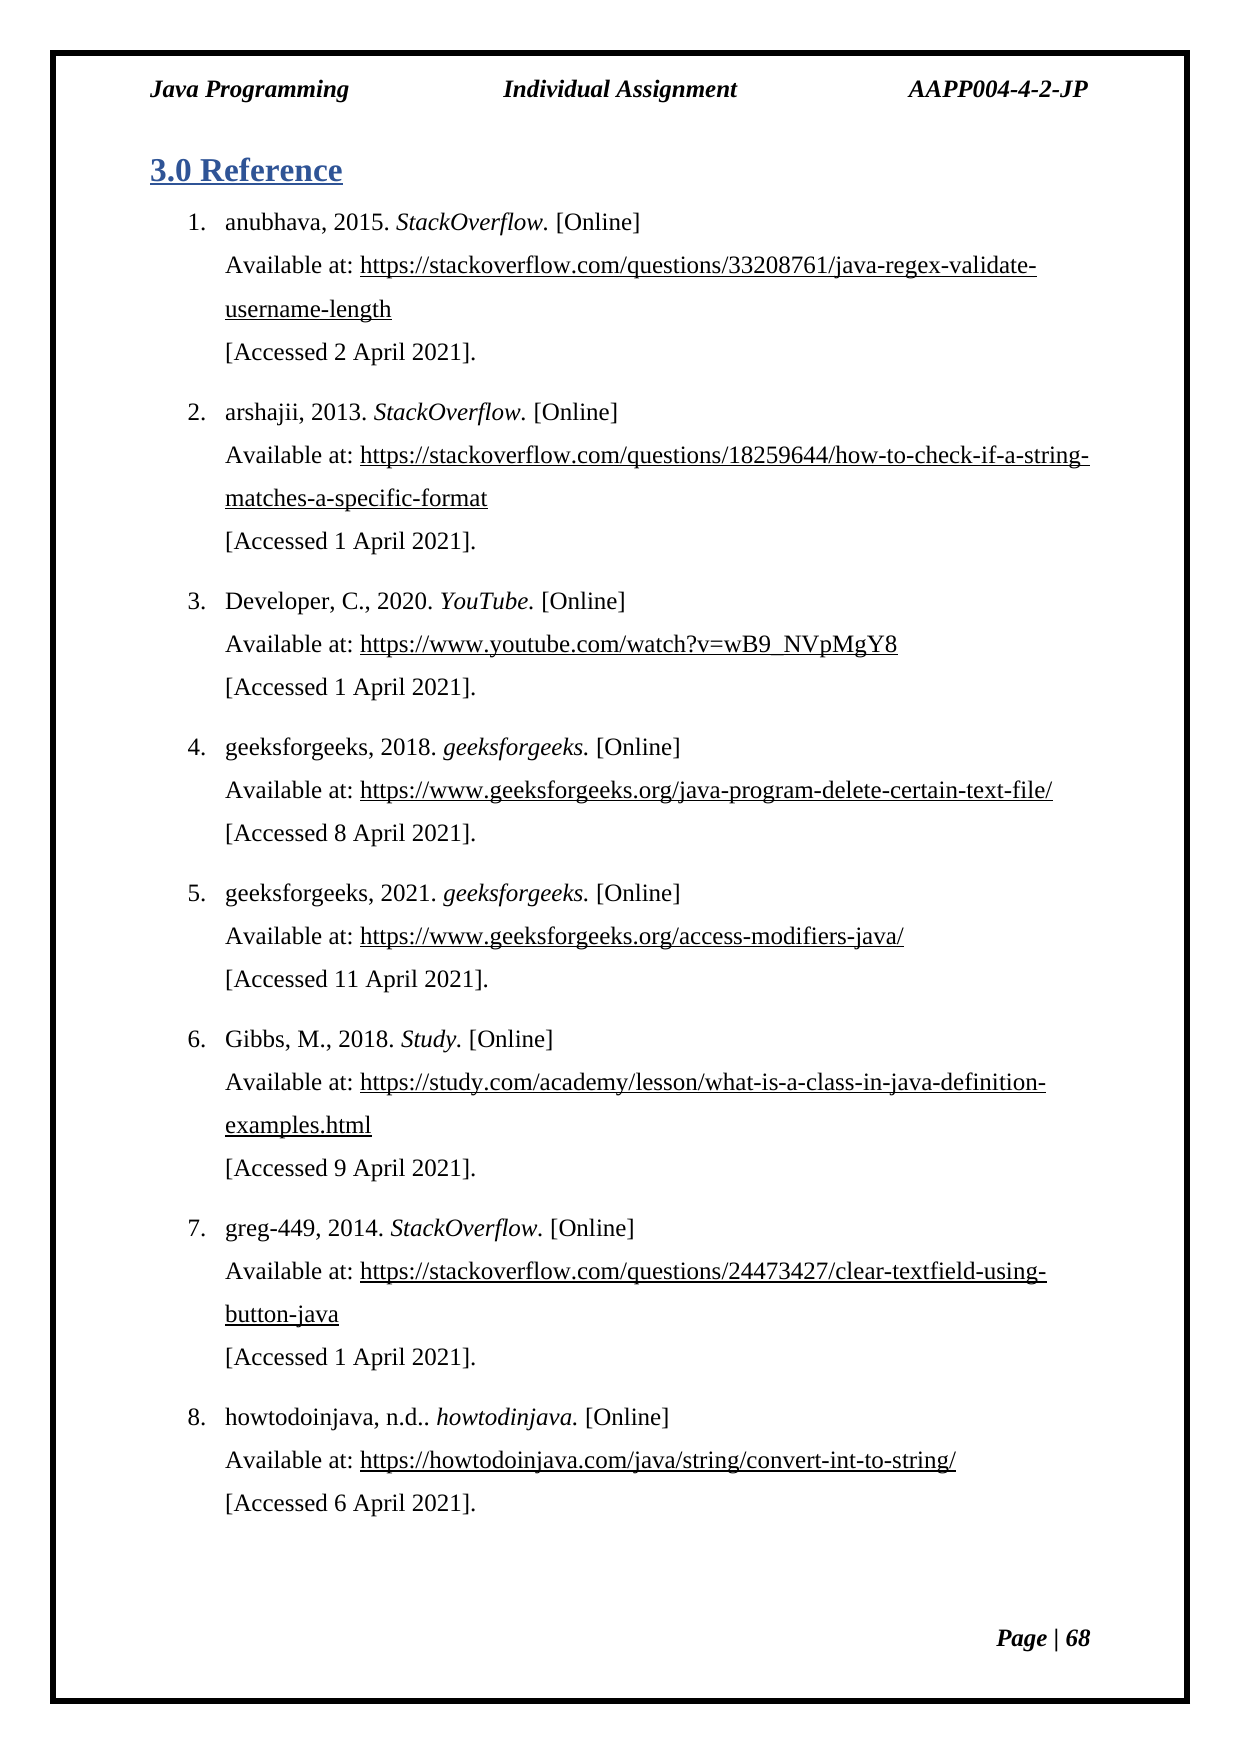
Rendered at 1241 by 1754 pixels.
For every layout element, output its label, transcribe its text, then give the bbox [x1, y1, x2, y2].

subtitle 3.0 Reference [150, 150, 1090, 188]
